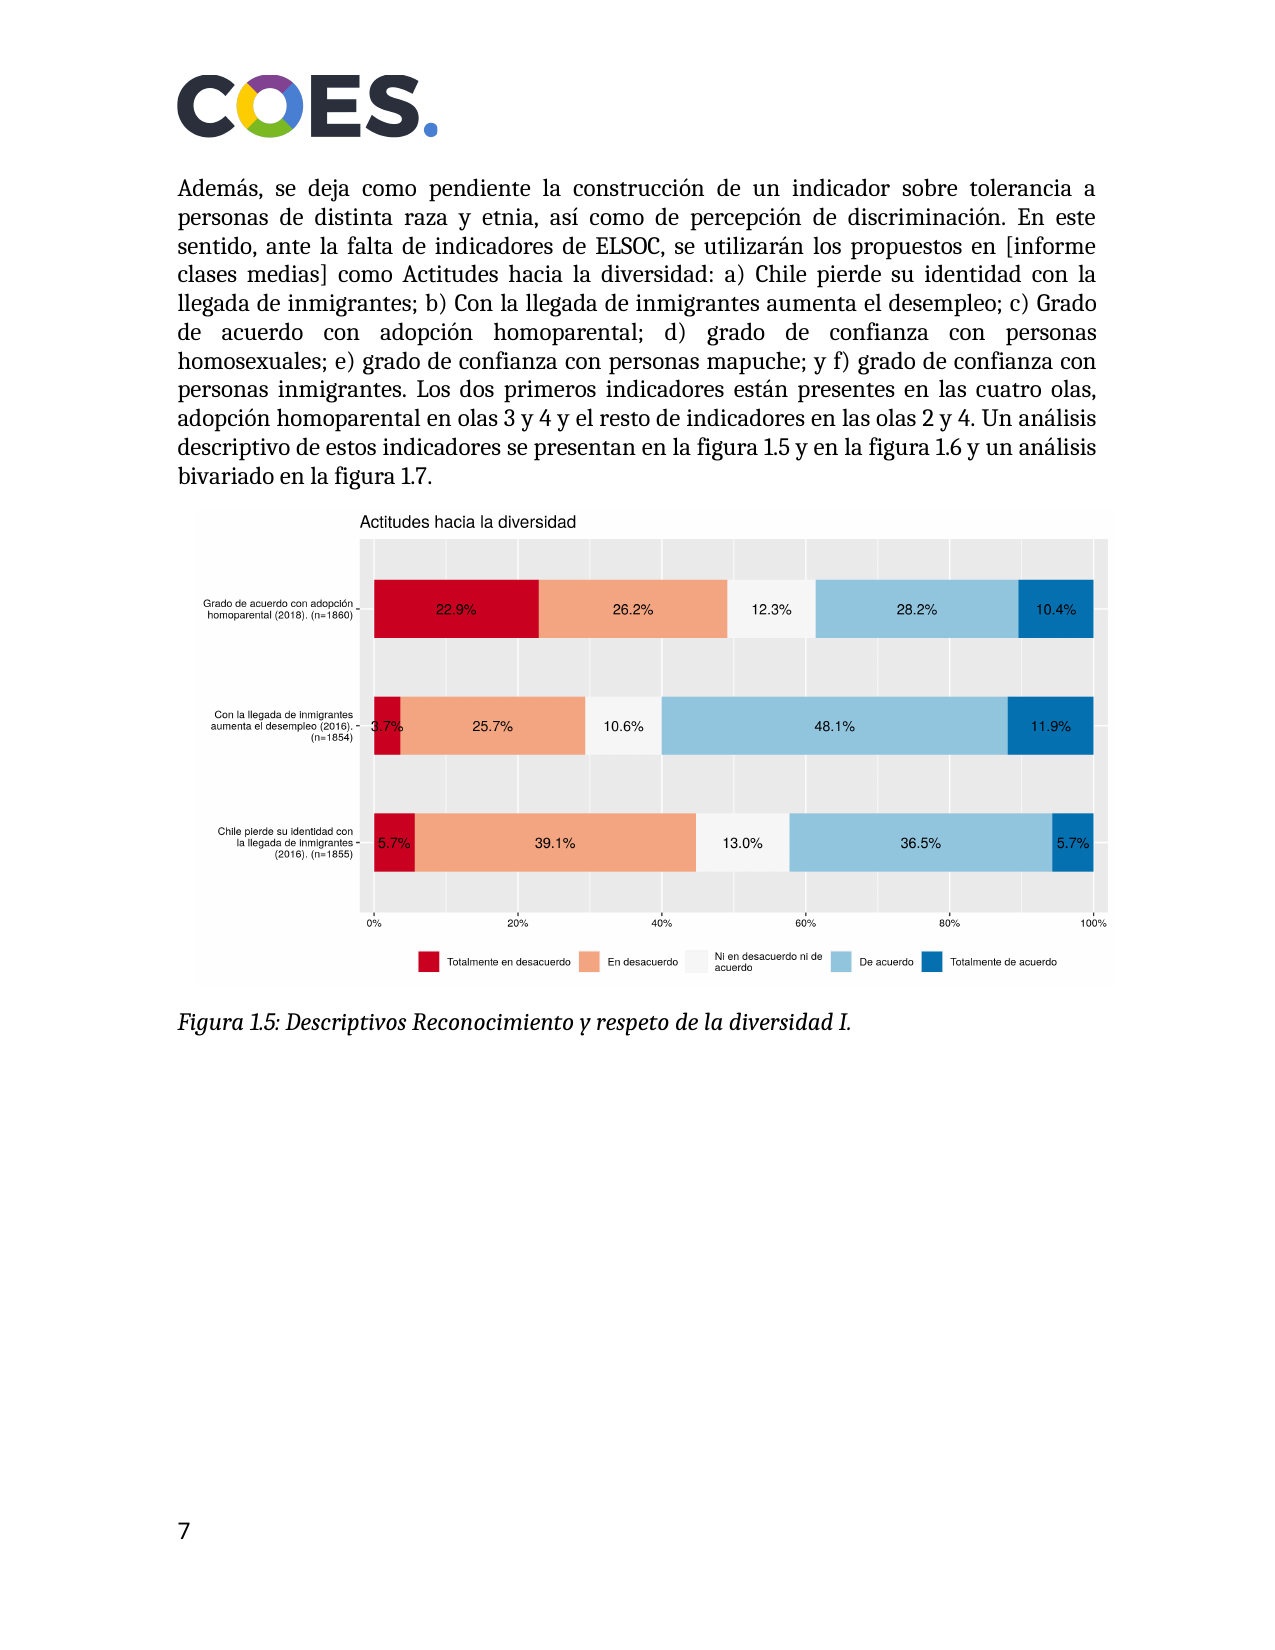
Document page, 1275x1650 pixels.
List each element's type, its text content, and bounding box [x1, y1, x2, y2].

picture [177, 75, 438, 146]
text Figura 1.5: Descriptivos Reconocimiento y respeto de la diversidad I. [177, 1007, 1098, 1036]
picture [196, 509, 1115, 987]
